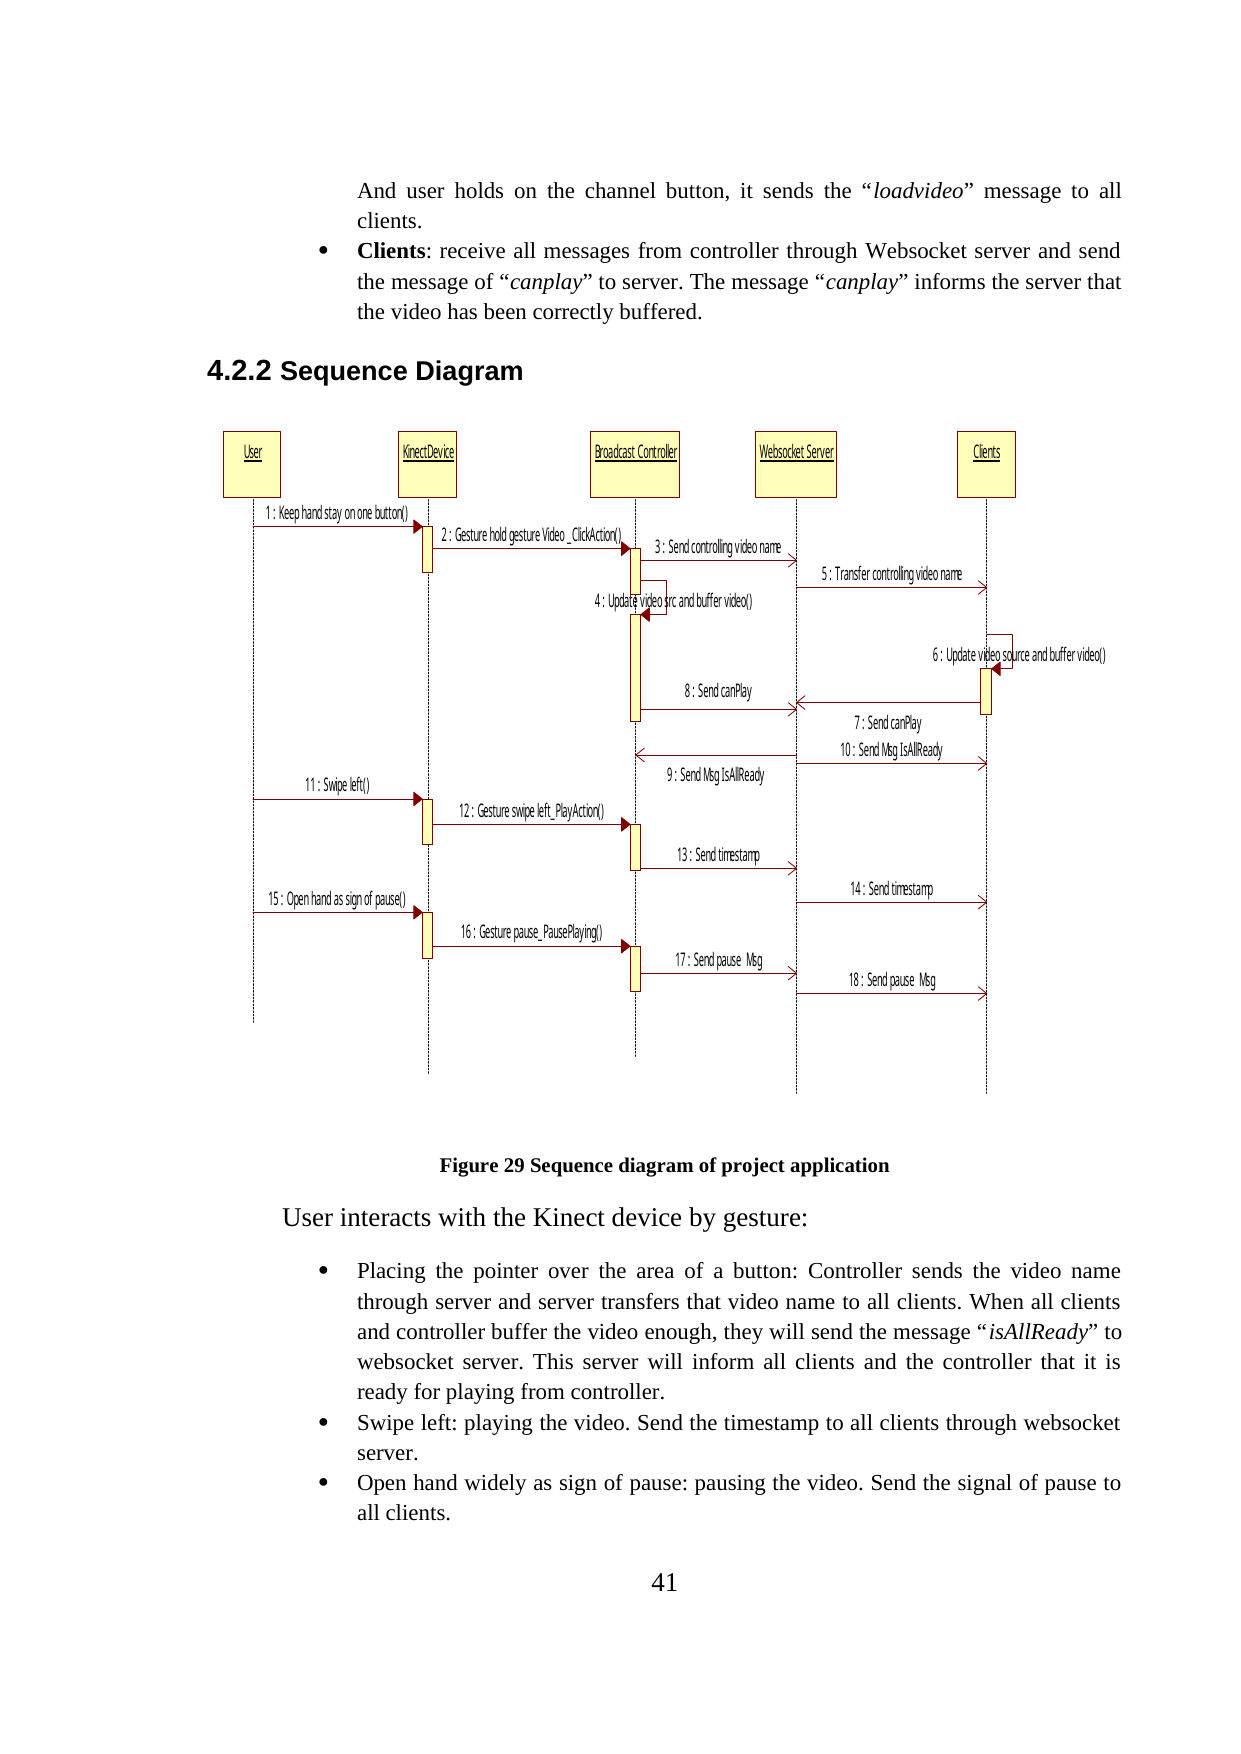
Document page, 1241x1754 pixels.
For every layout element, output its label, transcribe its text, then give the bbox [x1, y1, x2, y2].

list Placing the pointer over the area of a button: Controller sends the video name through server and server transfers that video name to all clients. When all clients and controller buffer the video enough, they will send the message “isAllReady” to websocket server. This server will inform all clients and the controller that it is ready for playing from controller. [319, 1258, 1122, 1405]
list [319, 177, 1122, 234]
list Open hand widely as sign of pause: pausing the video. Send the signal of pause to all clients. [319, 1469, 1122, 1526]
list Clients: receive all messages from controller through Websocket server and send the message of “canplay” to server. The message “canplay” informs the server that the video has been correctly buffered. [319, 238, 1122, 324]
text User interacts with the Kinect device by gesture: [207, 1201, 1122, 1232]
subtitle Sequence Diagram [207, 353, 1122, 387]
list Swipe left: playing the video. Send the timestamp to all clients through websocket server. [319, 1409, 1122, 1465]
